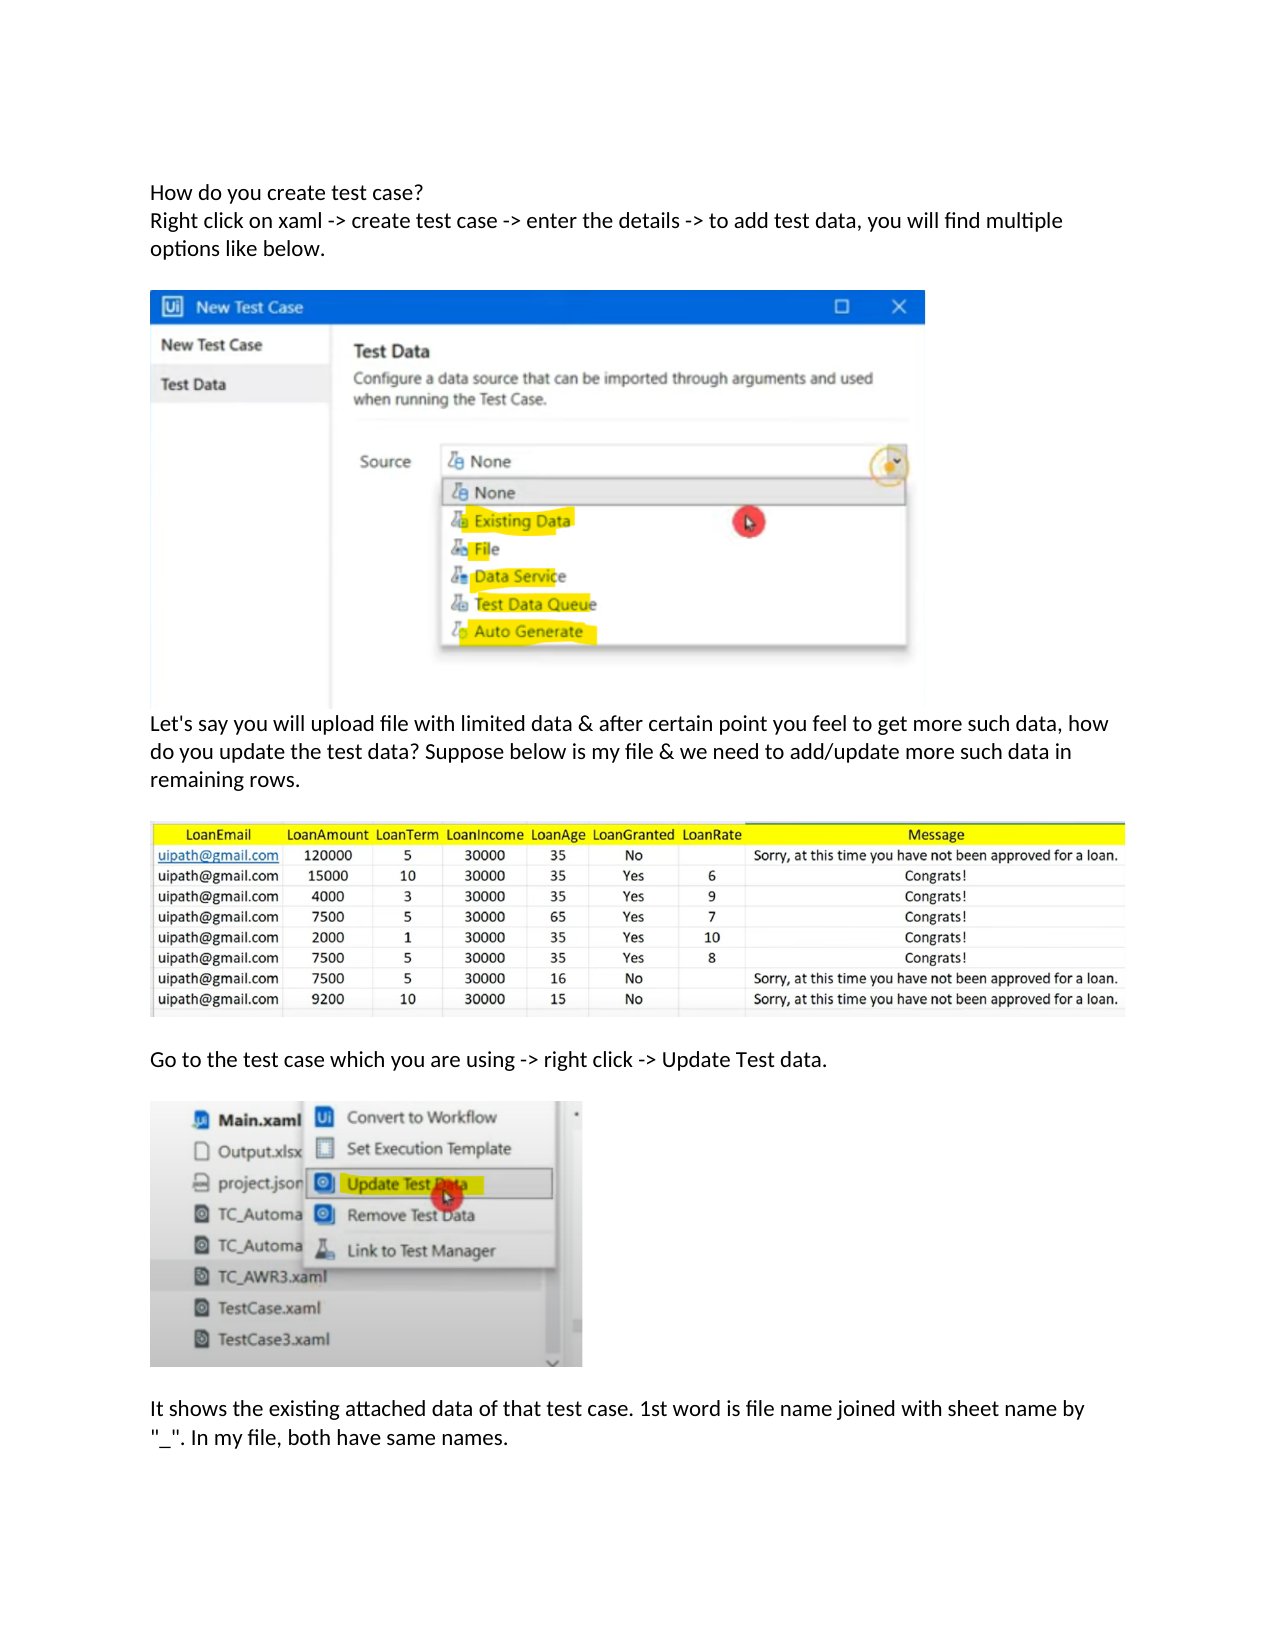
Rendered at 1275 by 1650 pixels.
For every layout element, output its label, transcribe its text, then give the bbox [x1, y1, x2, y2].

text Let's say you will upload file with limited data & after certain point you feel to get more such data, how do you update the test data? Suppose below is my file & we need to add/update more such data in remaining rows. [150, 709, 1125, 793]
text How do you create test case? [150, 178, 1125, 206]
picture [150, 821, 1125, 1017]
text Right click on xaml -> create test case -> enter the details -> to add test data, you will find multiple options like below. [150, 206, 1125, 262]
picture [150, 1101, 583, 1367]
text It shows the existing attached data of that test case. 1st word is file name joined with sheet name by "_". In my file, both have same names. [150, 1394, 1125, 1451]
picture [150, 290, 926, 709]
text Go to the test case which you are using -> right click -> Update Test data. [150, 1045, 1125, 1073]
